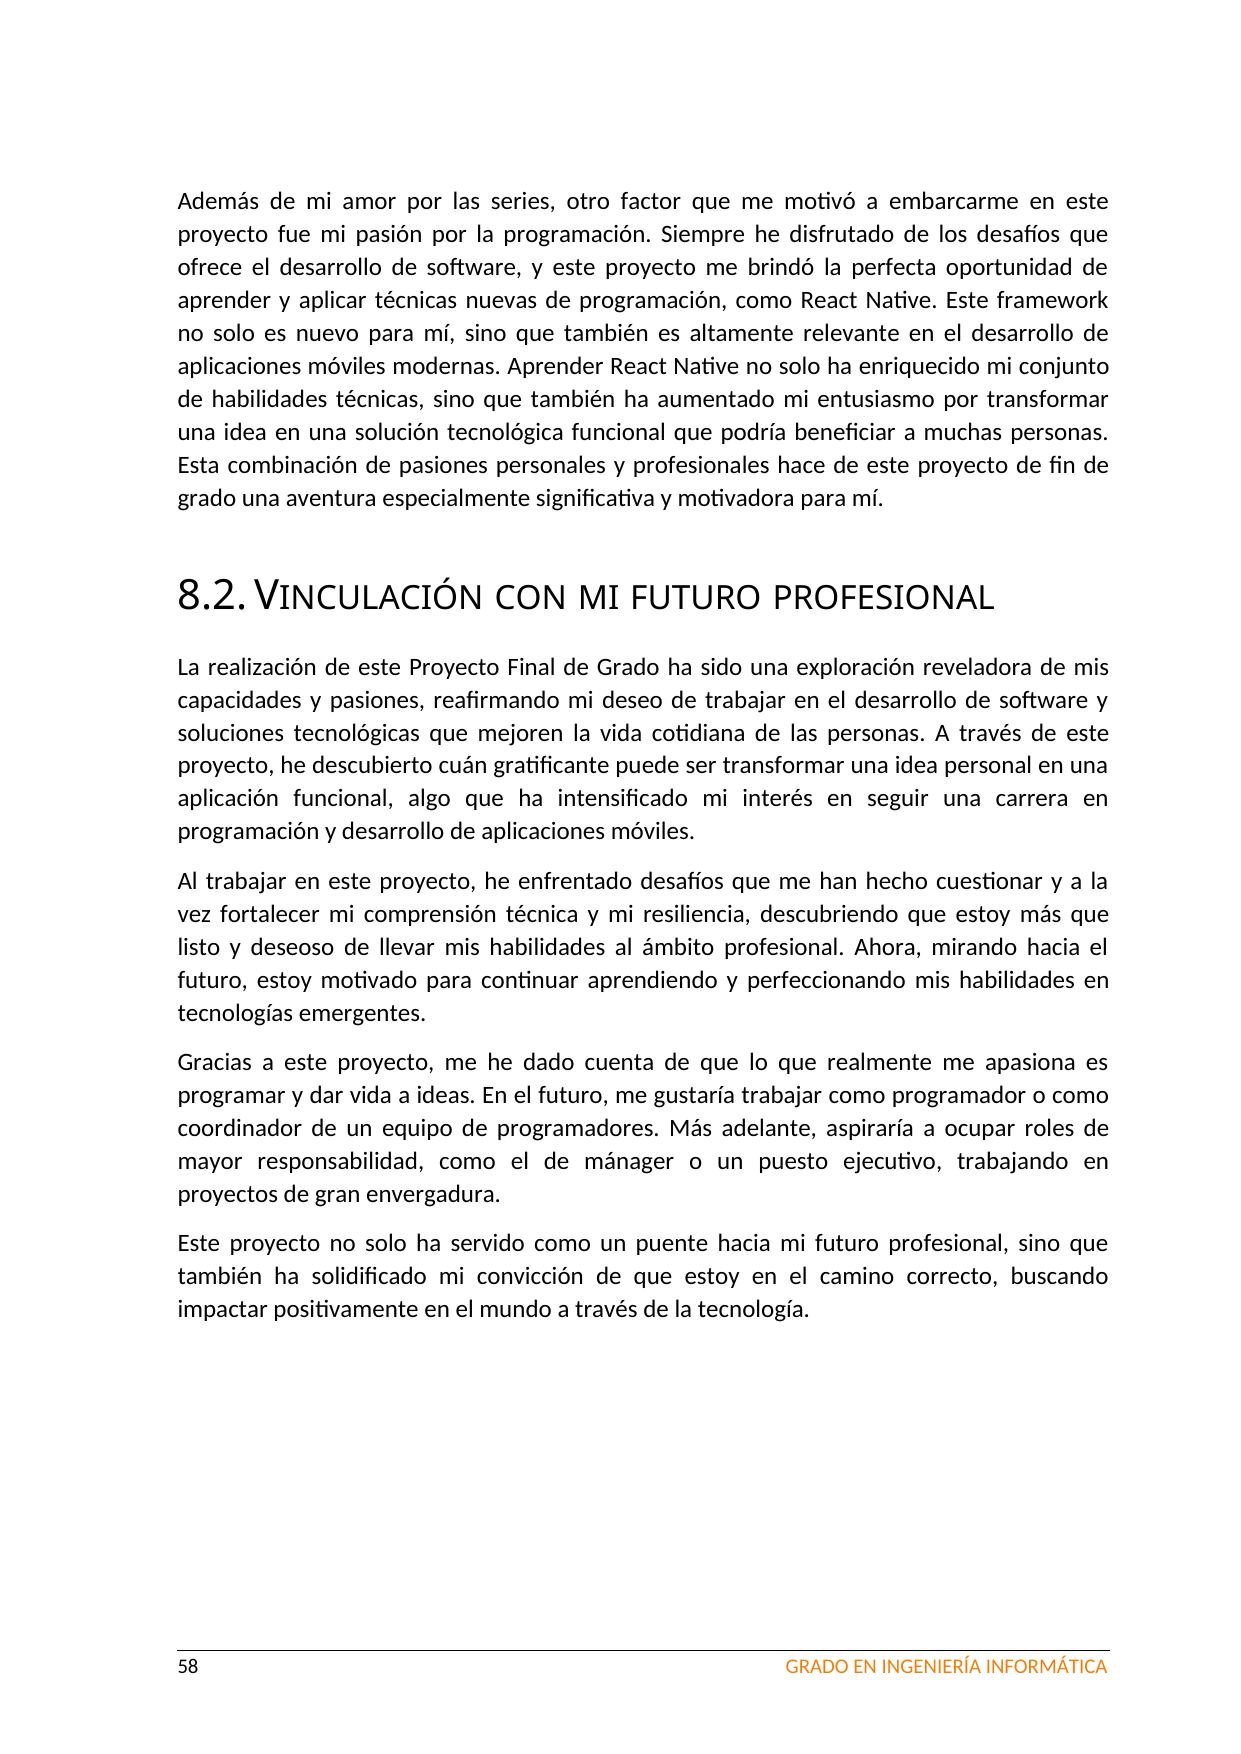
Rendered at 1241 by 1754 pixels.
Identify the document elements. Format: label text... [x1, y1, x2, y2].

text Este proyecto no solo ha servido como un puente hacia mi futuro profesional, sino que también ha solidificado mi convicción de que estoy en el camino correcto, buscando impactar positivamente en el mundo a través de la tecnología. [177, 1227, 1110, 1324]
text Al trabajar en este proyecto, he enfrentado desafíos que me han hecho cuestionar y a la vez fortalecer mi comprensión técnica y mi resiliencia, descubriendo que estoy más que listo y deseoso de llevar mis habilidades al ámbito profesional. Ahora, mirando hacia el futuro, estoy motivado para continuar aprendiendo y perfeccionando mis habilidades en tecnologías emergentes. [177, 865, 1110, 1027]
text Gracias a este proyecto, me he dado cuenta de que lo que realmente me apasiona es programar y dar vida a ideas. En el futuro, me gustaría trabajar como programador o como coordinador de un equipo de programadores. Más adelante, aspiraría a ocupar roles de mayor responsabilidad, como el de mánager o un puesto ejecutivo, trabajando en proyectos de gran envergadura. [177, 1046, 1110, 1208]
text Además de mi amor por las series, otro factor que me motivó a embarcarme en este proyecto fue mi pasión por la programación. Siempre he disfrutado de los desafíos que ofrece el desarrollo de software, y este proyecto me brindó la perfecta oportunidad de aprender y aplicar técnicas nuevas de programación, como React Native. Este framework no solo es nuevo para mí, sino que también es altamente relevante en el desarrollo de aplicaciones móviles modernas. Aprender React Native no solo ha enriquecido mi conjunto de habilidades técnicas, sino que también ha aumentado mi entusiasmo por transformar una idea en una solución tecnológica funcional que podría beneficiar a muchas personas. Esta combinación de pasiones personales y profesionales hace de este proyecto de fin de grado una aventura especialmente significativa y motivadora para mí. [177, 185, 1110, 512]
subtitle Vinculación con mi futuro profesional [177, 564, 1110, 621]
text La realización de este Proyecto Final de Grado ha sido una exploración reveladora de mis capacidades y pasiones, reafirmando mi deseo de trabajar en el desarrollo de software y soluciones tecnológicas que mejoren la vida cotidiana de las personas. A través de este proyecto, he descubierto cuán gratificante puede ser transformar una idea personal en una aplicación funcional, algo que ha intensificado mi interés en seguir una carrera en programación y desarrollo de aplicaciones móviles. [177, 651, 1110, 846]
